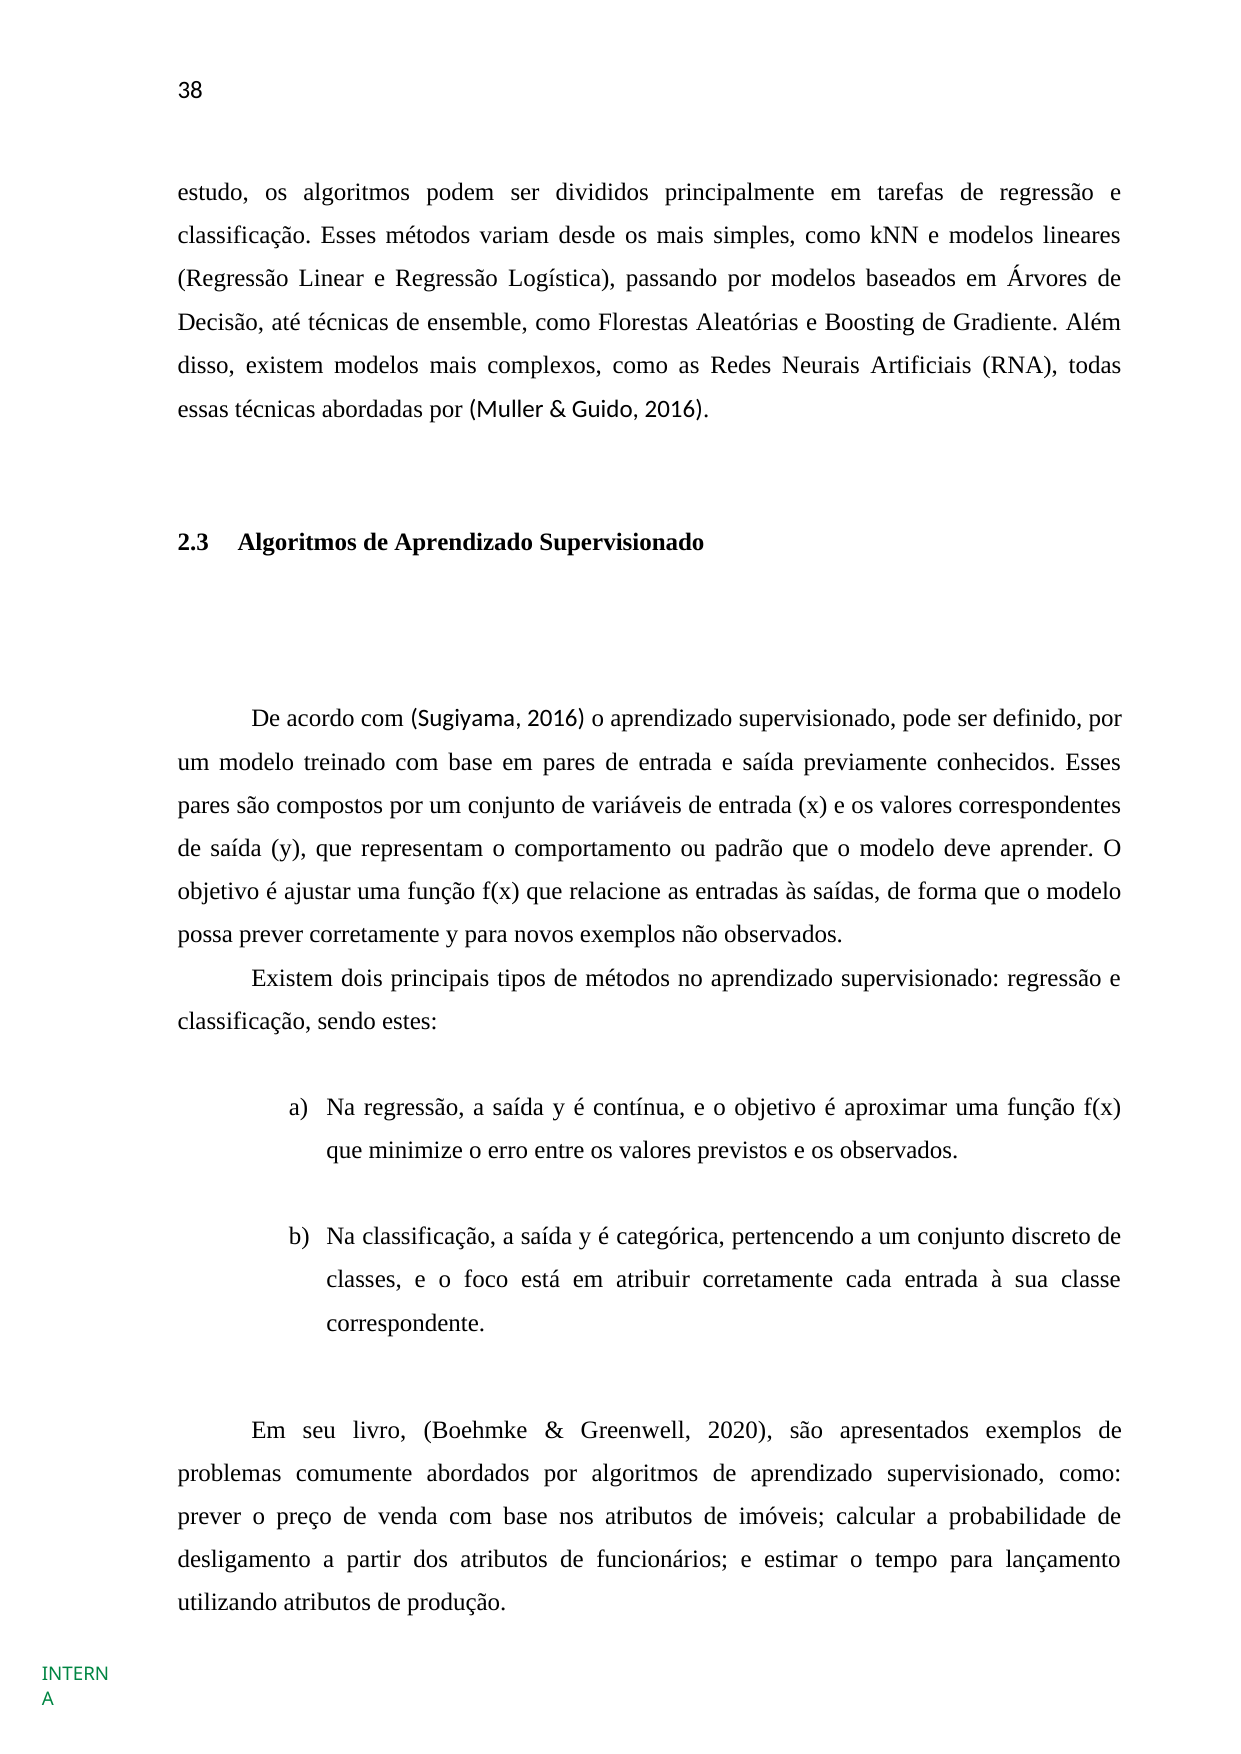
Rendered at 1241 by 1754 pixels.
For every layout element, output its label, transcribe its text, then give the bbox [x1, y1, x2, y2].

list Na regressão, a saída y é contínua, e o objetivo é aproximar uma função f(x) que minimize o erro entre os valores previstos e os observados. [288, 1092, 1122, 1164]
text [177, 177, 1122, 423]
list Na classificação, a saída y é categórica, pertencendo a um conjunto discreto de classes, e o foco está em atribuir corretamente cada entrada à sua classe correspondente. [288, 1221, 1122, 1336]
text De acordo com o aprendizado supervisionado, pode ser definido, por um modelo treinado com base em pares de entrada e saída previamente conhecidos. Esses pares são compostos por um conjunto de variáveis de entrada (x) e os valores correspondentes de saída (y), que representam o comportamento ou padrão que o modelo deve aprender. O objetivo é ajustar uma função f(x) que relacione as entradas às saídas, de forma que o modelo possa prever corretamente y para novos exemplos não observados. [177, 702, 1122, 948]
text Existem dois principais tipos de métodos no aprendizado supervisionado: regressão e classificação, sendo estes: [177, 963, 1122, 1034]
subtitle Algoritmos de Aprendizado Supervisionado [177, 527, 1122, 556]
text Em seu livro, , são apresentados exemplos de problemas comumente abordados por algoritmos de aprendizado supervisionado, como: prever o preço de venda com base nos atributos de imóveis; calcular a probabilidade de desligamento a partir dos atributos de funcionários; e estimar o tempo para lançamento utilizando atributos de produção. [177, 1415, 1122, 1616]
